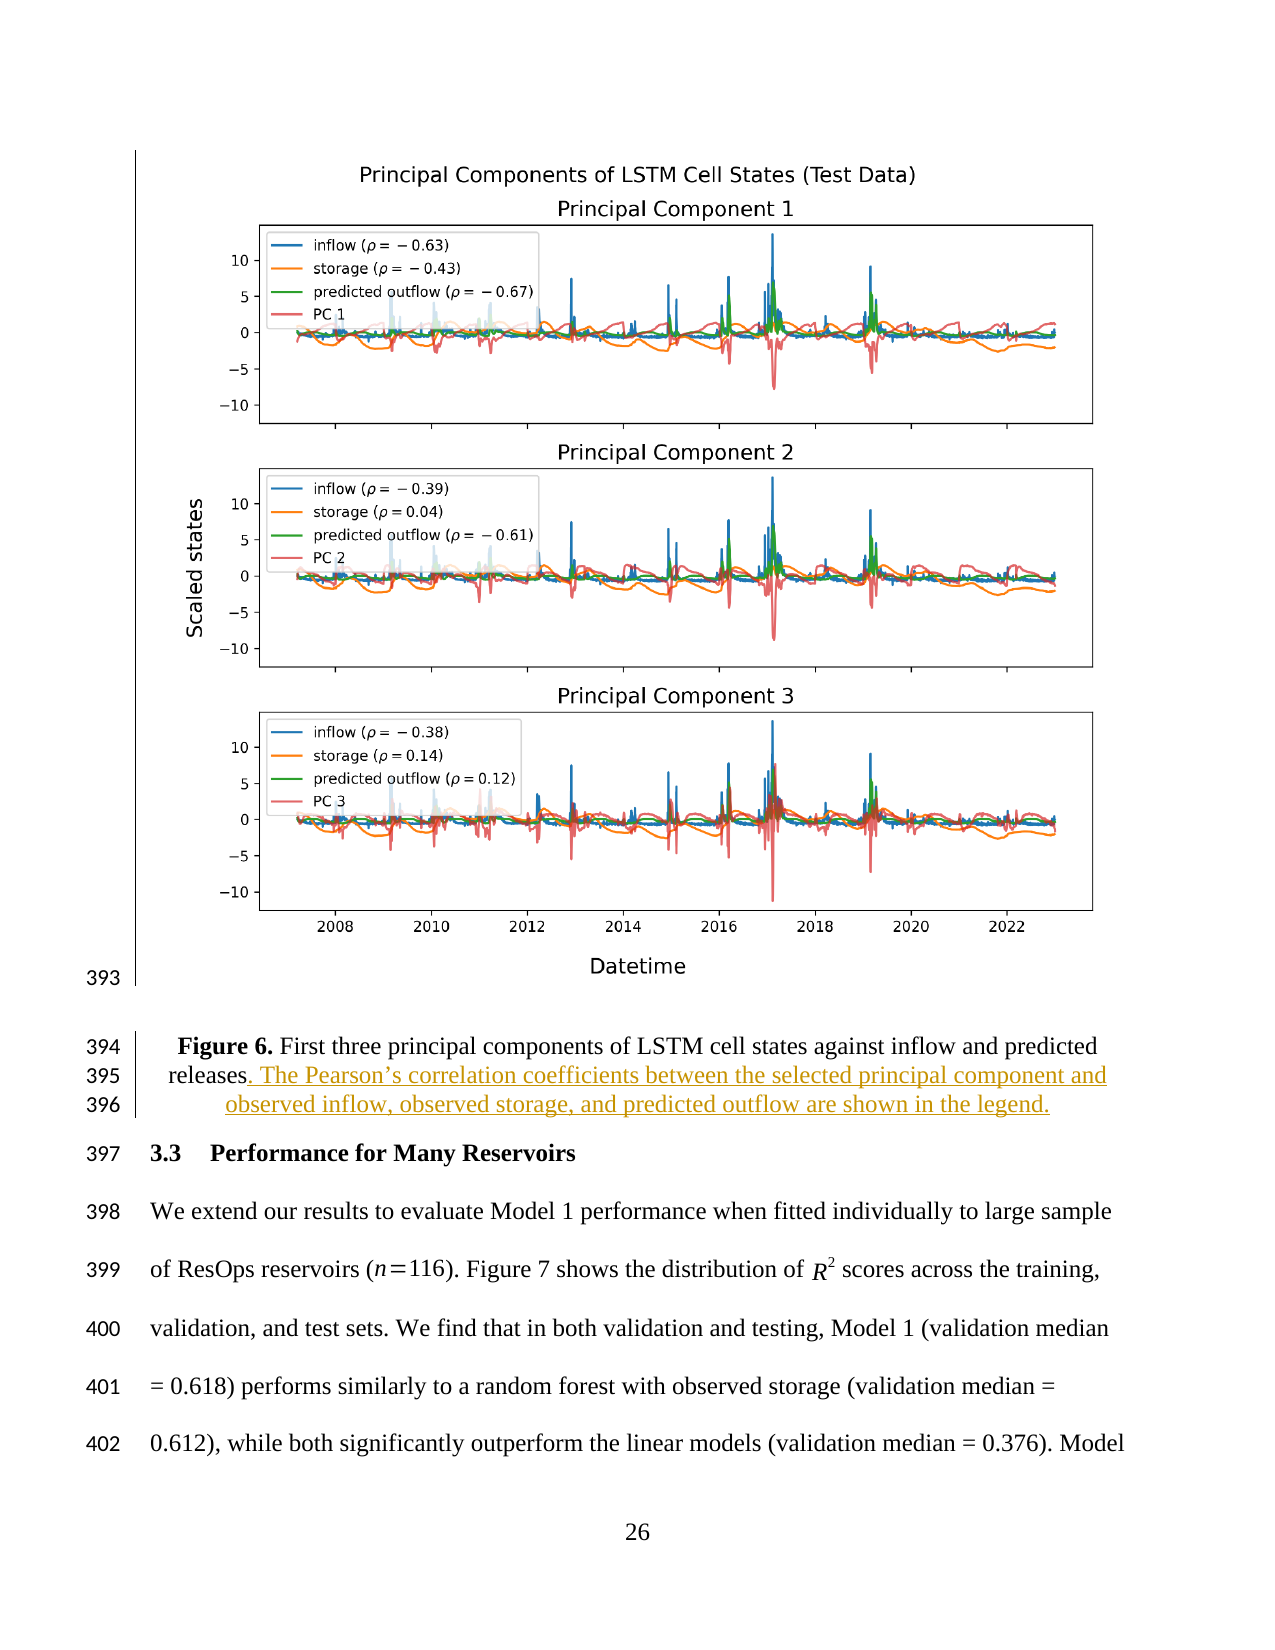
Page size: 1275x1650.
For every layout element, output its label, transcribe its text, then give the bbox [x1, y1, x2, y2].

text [150, 1196, 1125, 1457]
subtitle Performance for Many Reservoirs [150, 1138, 1125, 1167]
picture [167, 150, 1108, 986]
text Figure . First three principal components of LSTM cell states against inflow and predicted releases [150, 1031, 1125, 1117]
